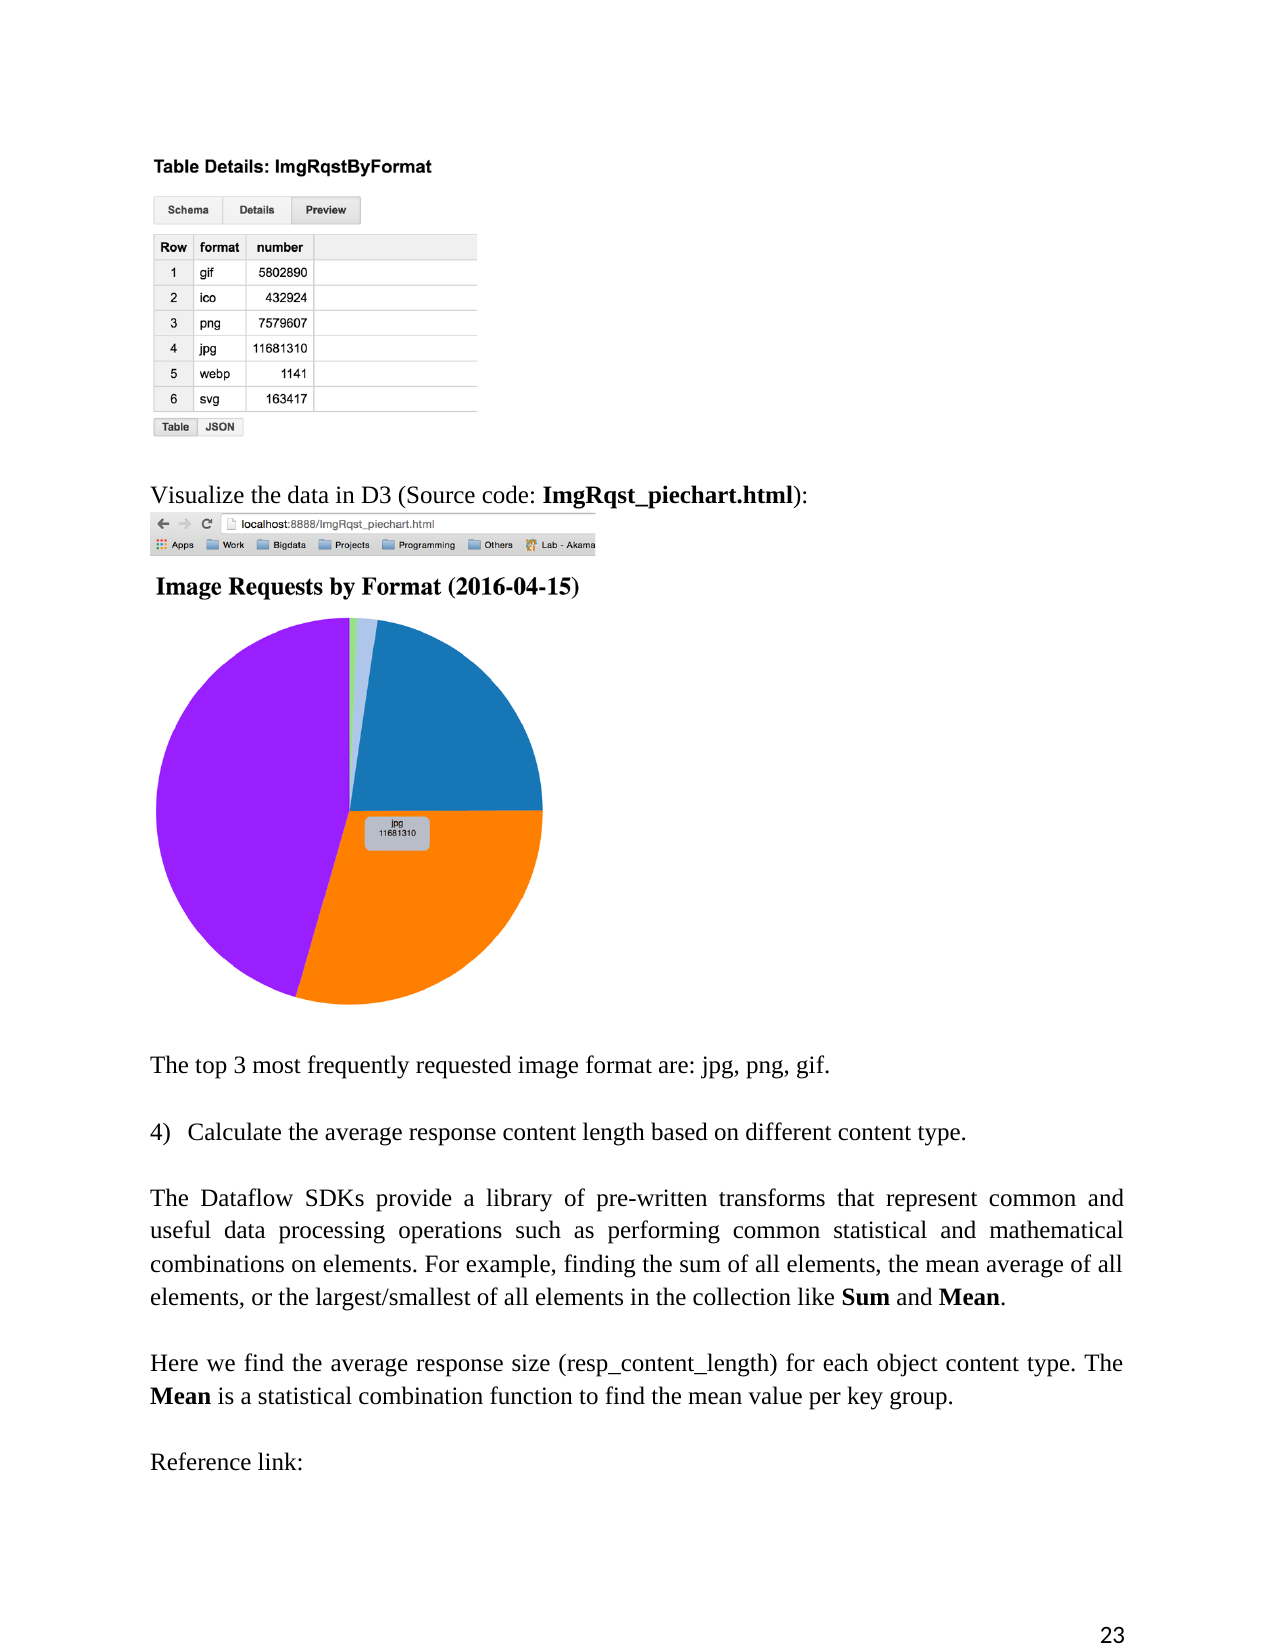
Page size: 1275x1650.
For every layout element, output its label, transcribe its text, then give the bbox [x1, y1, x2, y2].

picture [150, 512, 596, 1013]
text Visualize the data in D3 (Source code: ImgRqst_piechart.html): [150, 480, 1125, 508]
list Calculate the average response content length based on different content type. [150, 1117, 1125, 1145]
text Here we find the average response size (resp_content_length) for each object content type. The Mean is a statistical combination function to find the mean value per key group. [150, 1348, 1125, 1409]
text Reference link: [150, 1447, 1125, 1476]
text The top 3 most frequently requested image format are: jpg, png, gif. [150, 1051, 1125, 1079]
picture [150, 150, 478, 443]
text The Dataflow SDKs provide a library of pre-written transforms that represent common and useful data processing operations such as performing common statistical and mathematical combinations on elements. For example, finding the sum of all elements, the mean average of all elements, or the largest/smallest of all elements in the collection like Sum and Mean. [150, 1183, 1125, 1310]
